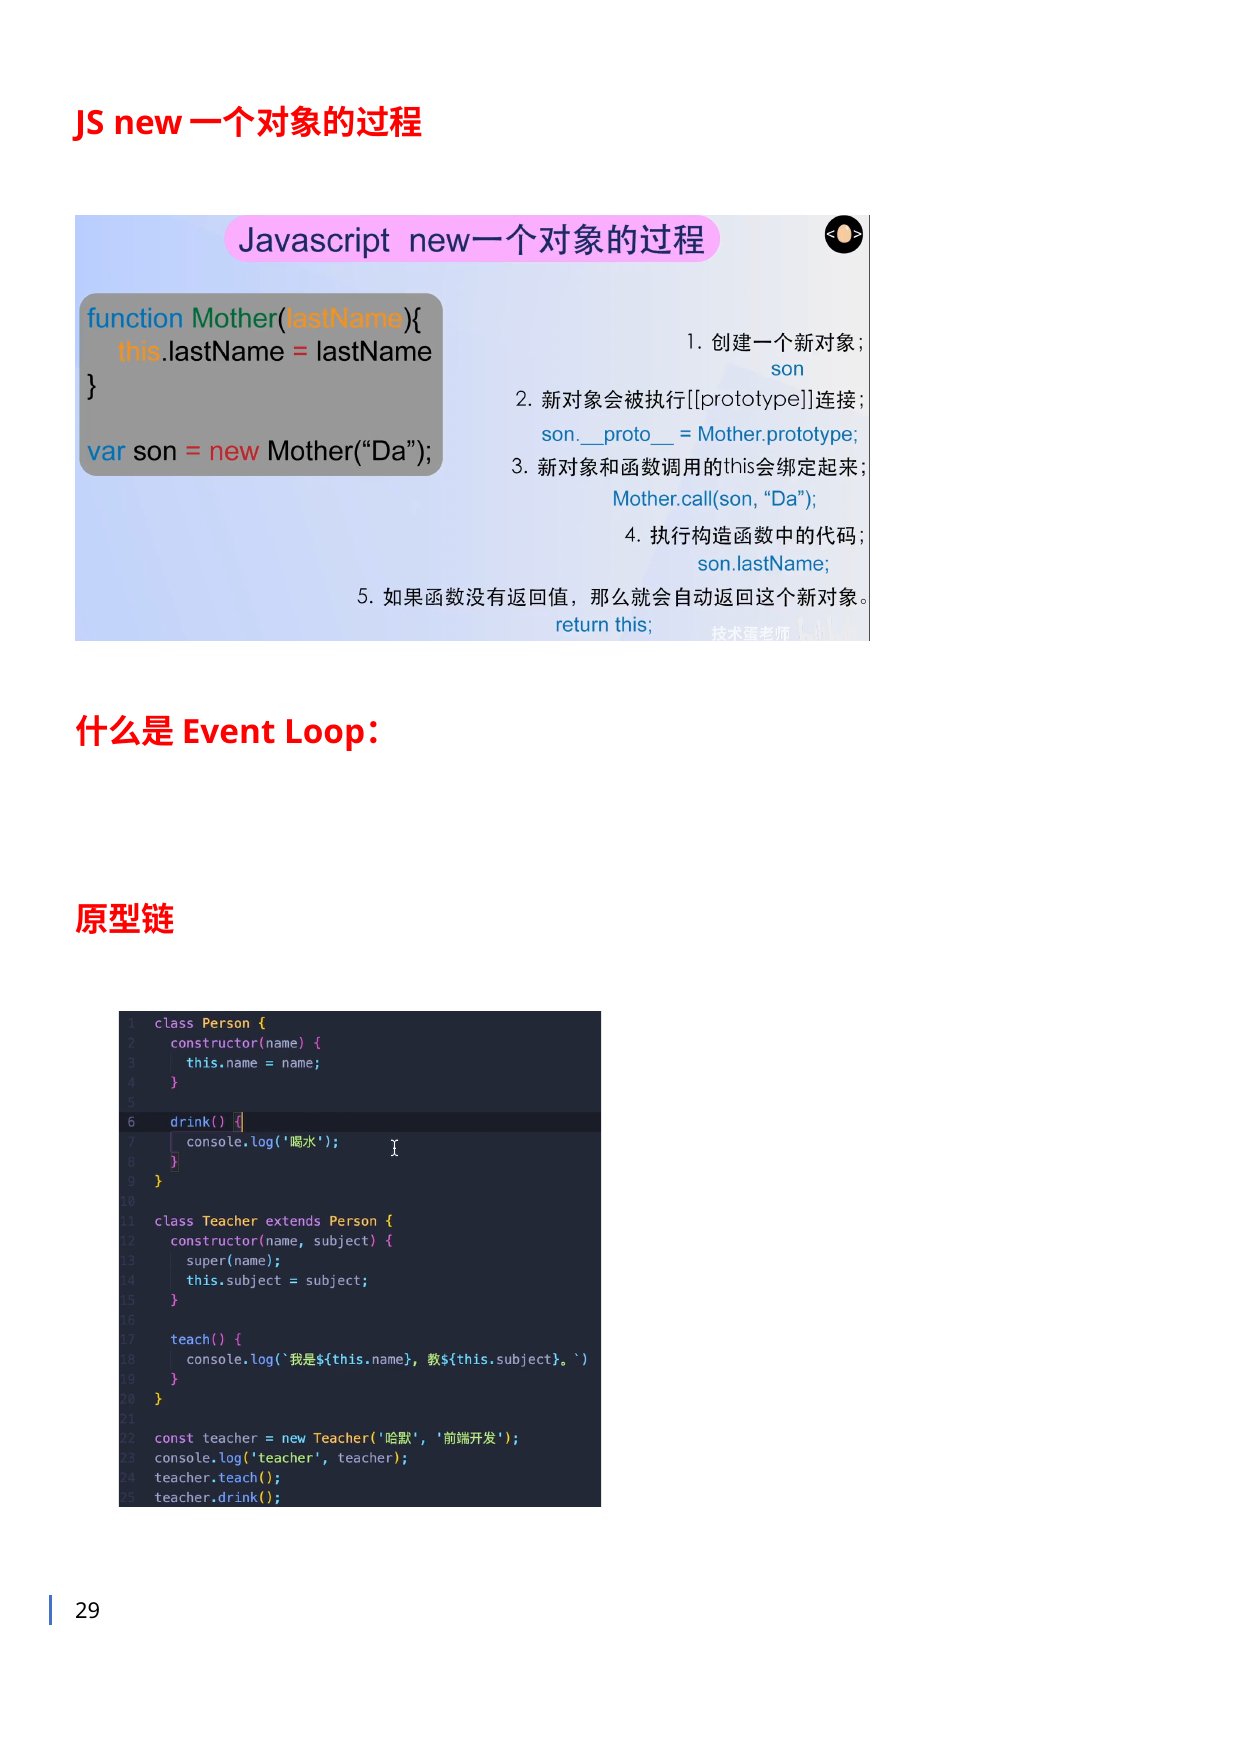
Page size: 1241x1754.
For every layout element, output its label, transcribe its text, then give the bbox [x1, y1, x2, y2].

subtitle 原型链 [75, 884, 1165, 949]
subtitle 什么是Event Loop： [75, 697, 1165, 762]
picture [118, 1011, 602, 1507]
picture [75, 215, 870, 641]
subtitle JS new一个对象的过程 [75, 88, 1165, 153]
